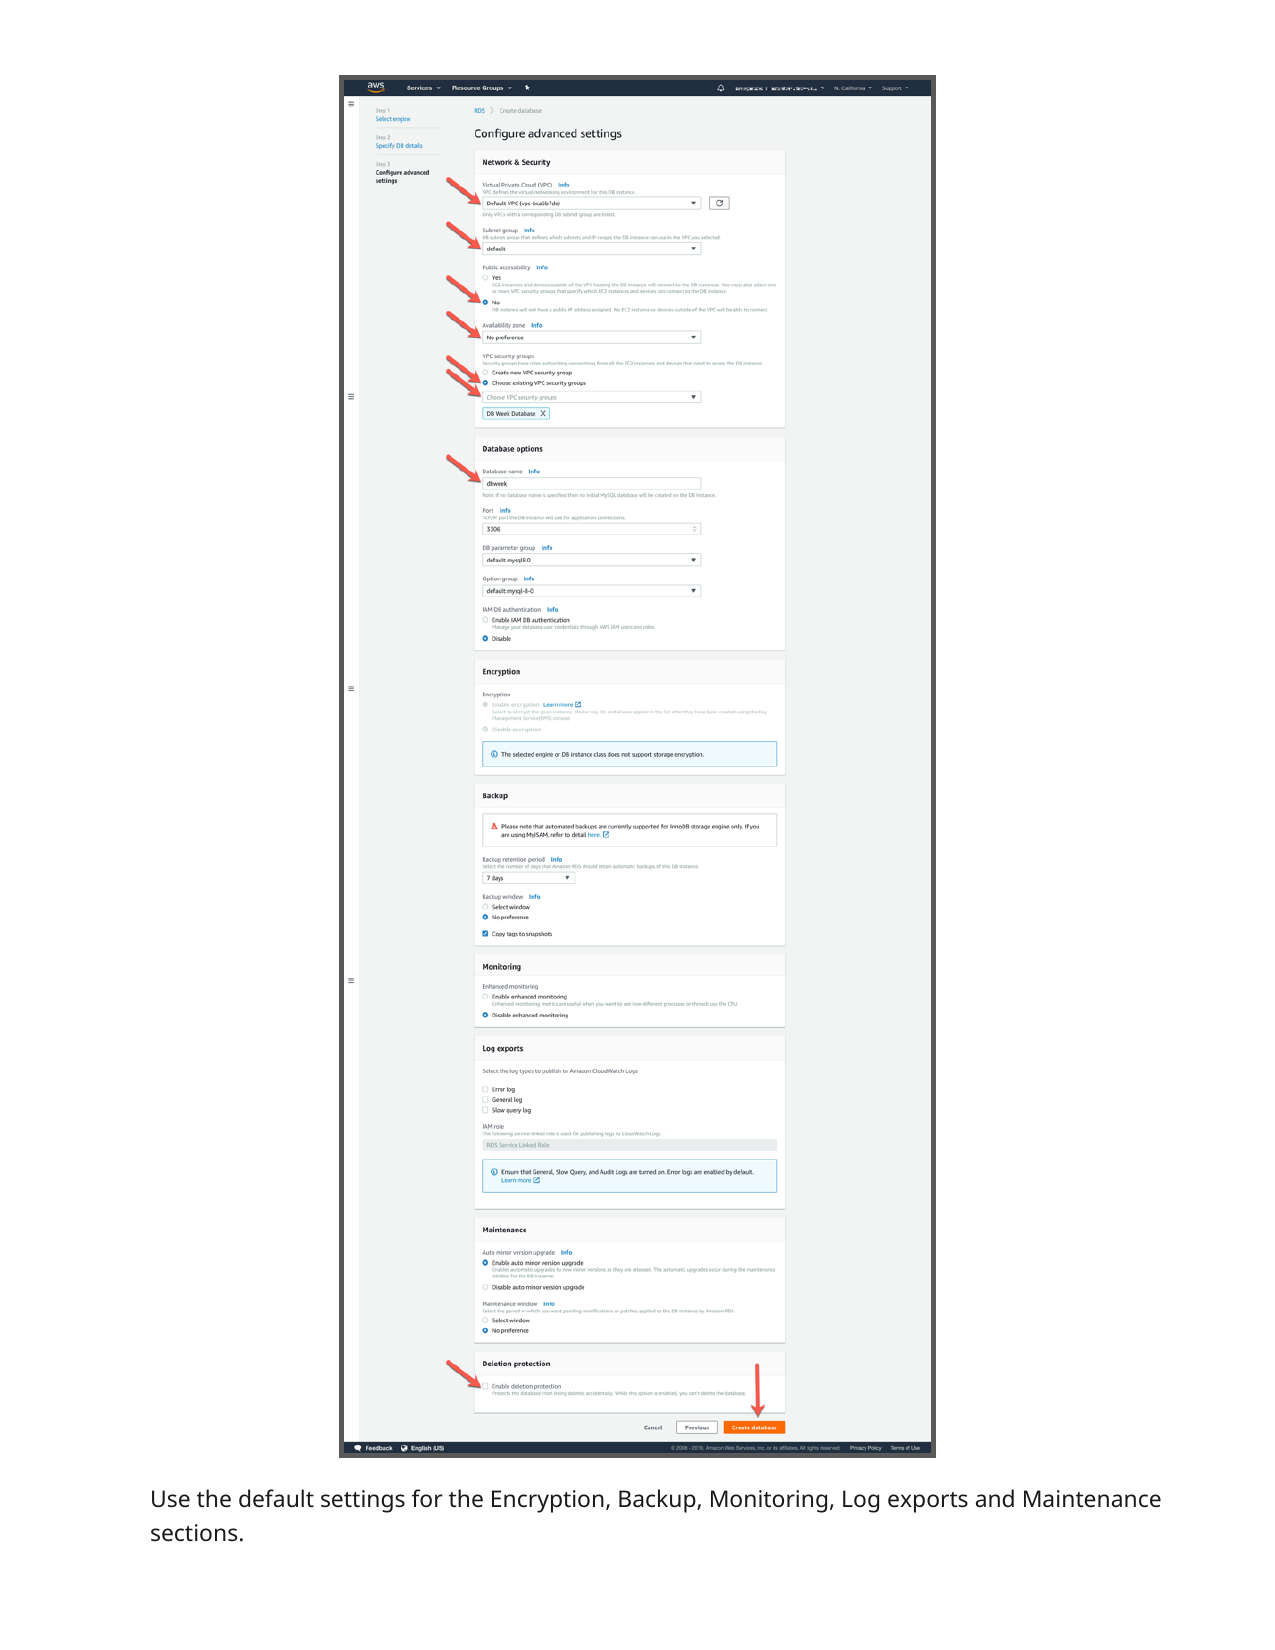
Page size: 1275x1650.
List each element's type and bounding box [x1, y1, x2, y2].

picture [344, 80, 931, 1453]
list [150, 1483, 1200, 1548]
